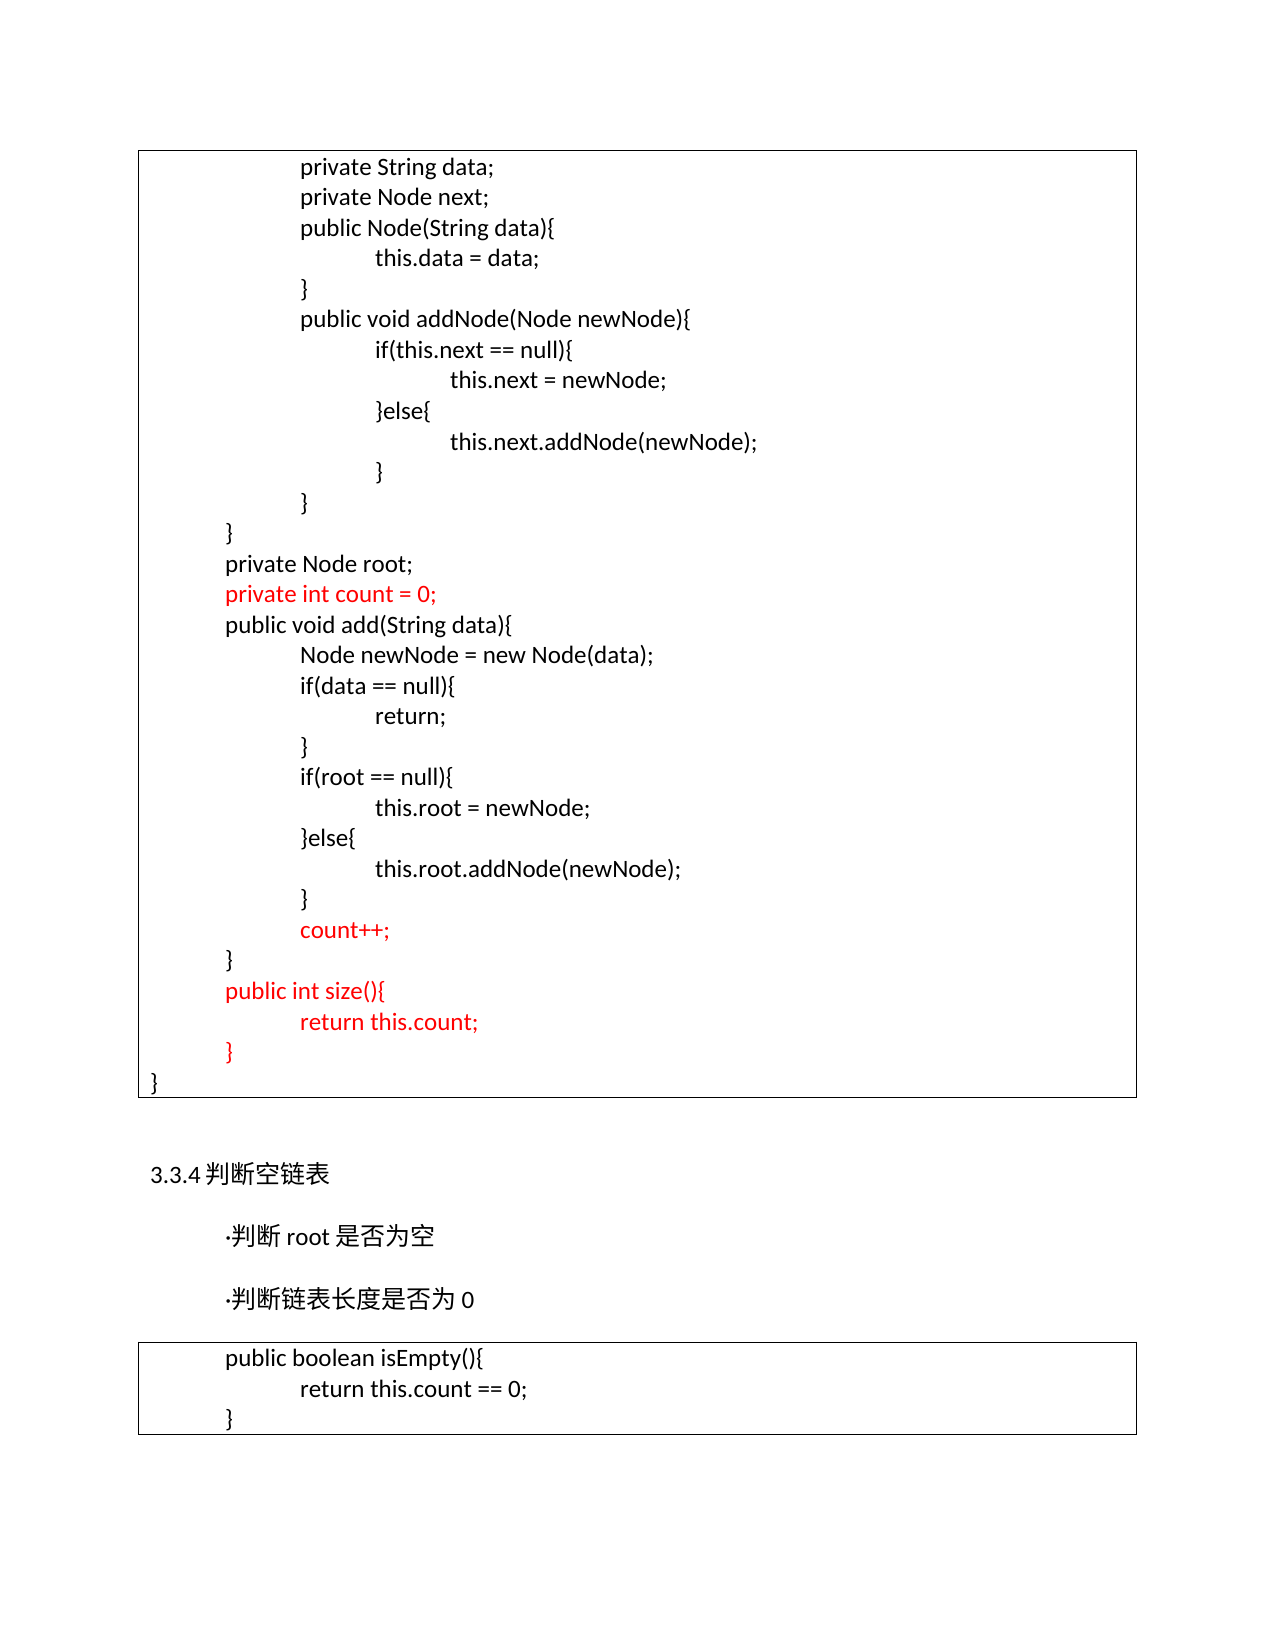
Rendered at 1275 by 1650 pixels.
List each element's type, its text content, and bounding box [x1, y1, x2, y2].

text ·判断root是否为空 [150, 1217, 1125, 1253]
text ·判断链表长度是否为0 [150, 1279, 1125, 1315]
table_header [139, 151, 1136, 1097]
table_header public boolean isEmpty(){ return this.count == 0; } [139, 1343, 1136, 1434]
text 3.3.4判断空链表 [150, 1154, 1125, 1190]
